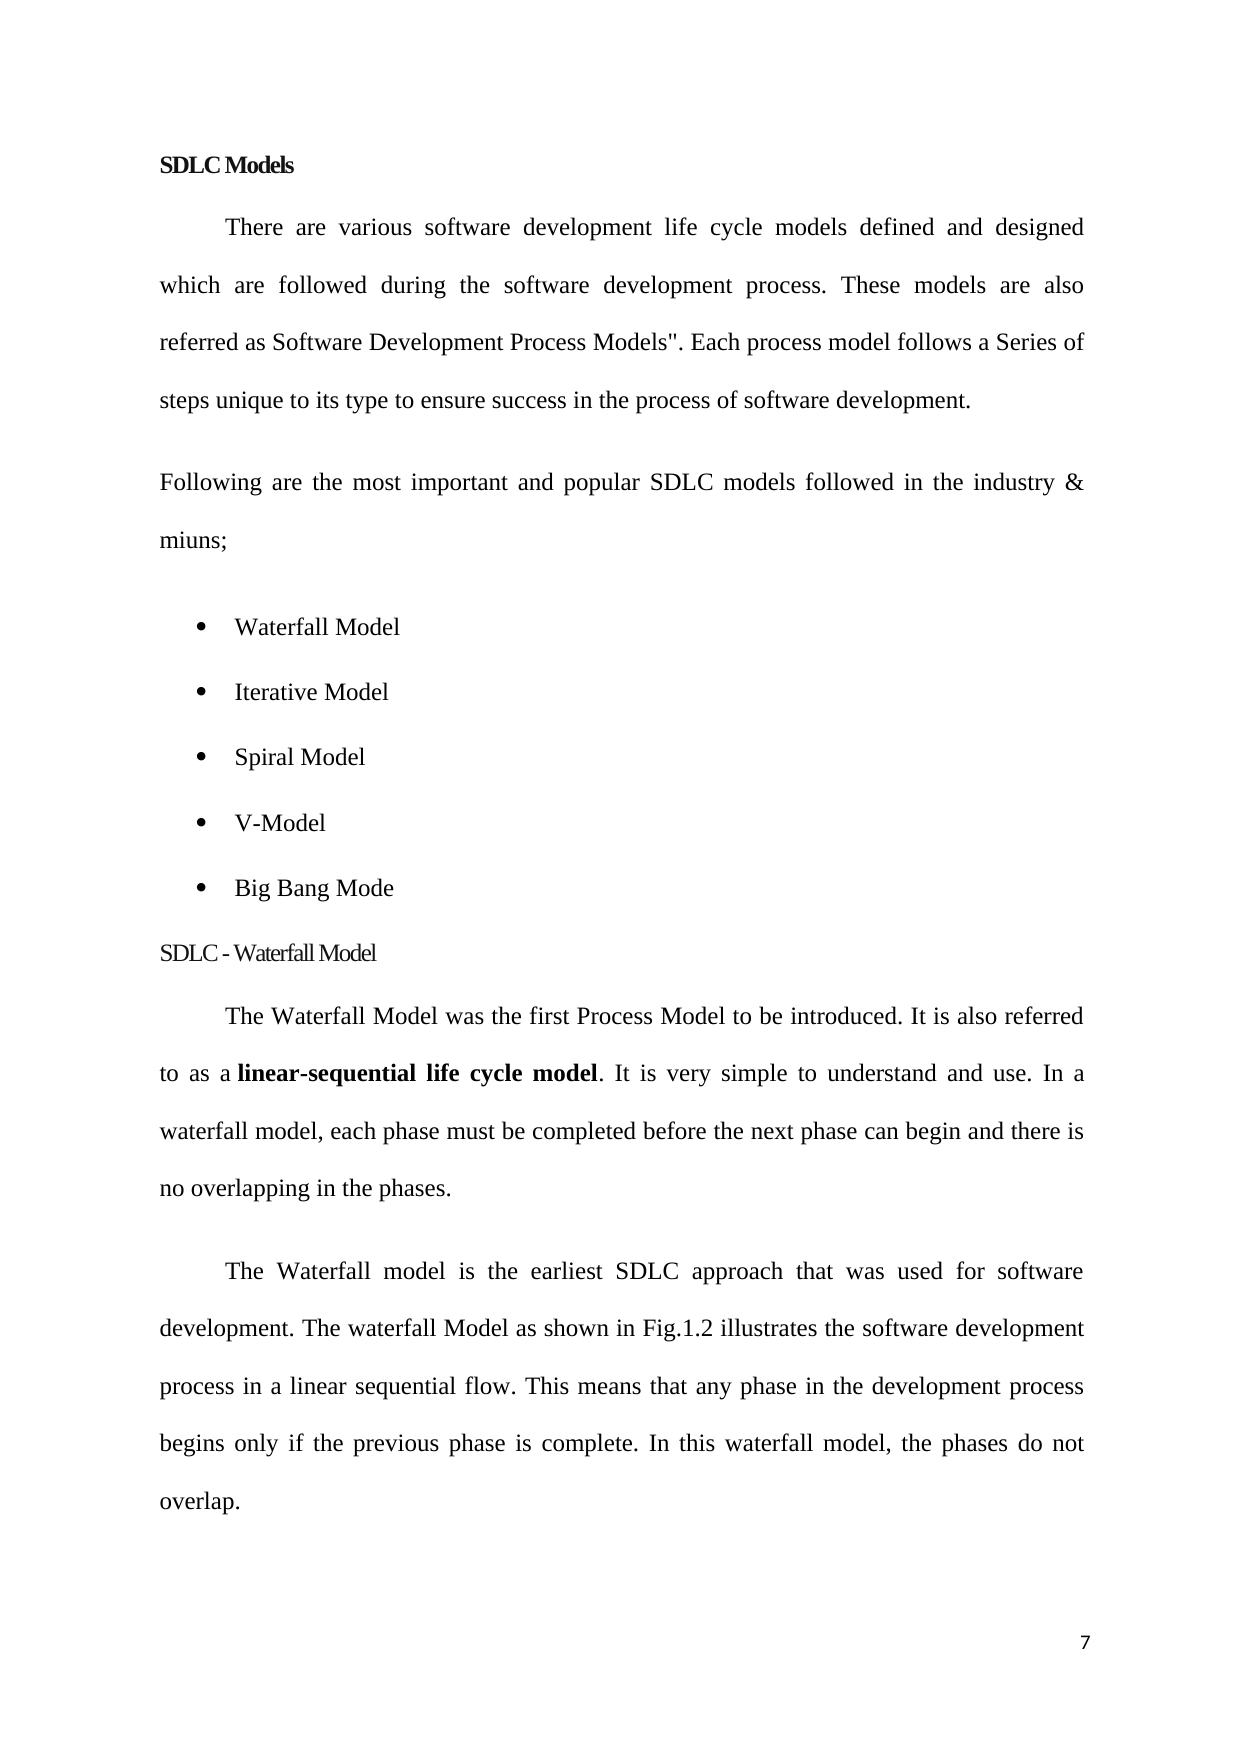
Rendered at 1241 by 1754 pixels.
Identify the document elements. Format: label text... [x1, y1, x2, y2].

text The Waterfall Model was the first Process Model to be introduced. It is also referred to as a linear-sequential life cycle model. It is very simple to understand and use. In a waterfall model, each phase must be completed before the next phase can begin and there is no overlapping in the phases. [159, 1001, 1085, 1202]
list Spiral Model [197, 742, 1090, 771]
subtitle SDLC Models [159, 150, 1085, 179]
list V-Model [197, 808, 1090, 836]
text The Waterfall model is the earliest SDLC approach that was used for software development. The waterfall Model as shown in Fig.1.2 illustrates the software development process in a linear sequential flow. This means that any phase in the development process begins only if the previous phase is complete. In this waterfall model, the phases do not overlap. [159, 1256, 1085, 1514]
list Big Bang Mode [197, 873, 1090, 902]
list Iterative Model [197, 677, 1090, 706]
list Waterfall Model [197, 612, 1090, 640]
subtitle SDLC - Waterfall Model [159, 938, 1085, 967]
text Following are the most important and popular SDLC models followed in the industry & miuns; [159, 467, 1085, 554]
text There are various software development life cycle models defined and designed which are followed during the software development process. These models are also referred as Software Development Process Models". Each process model follows a Series of steps unique to its type to ensure success in the process of software development. [159, 212, 1085, 414]
